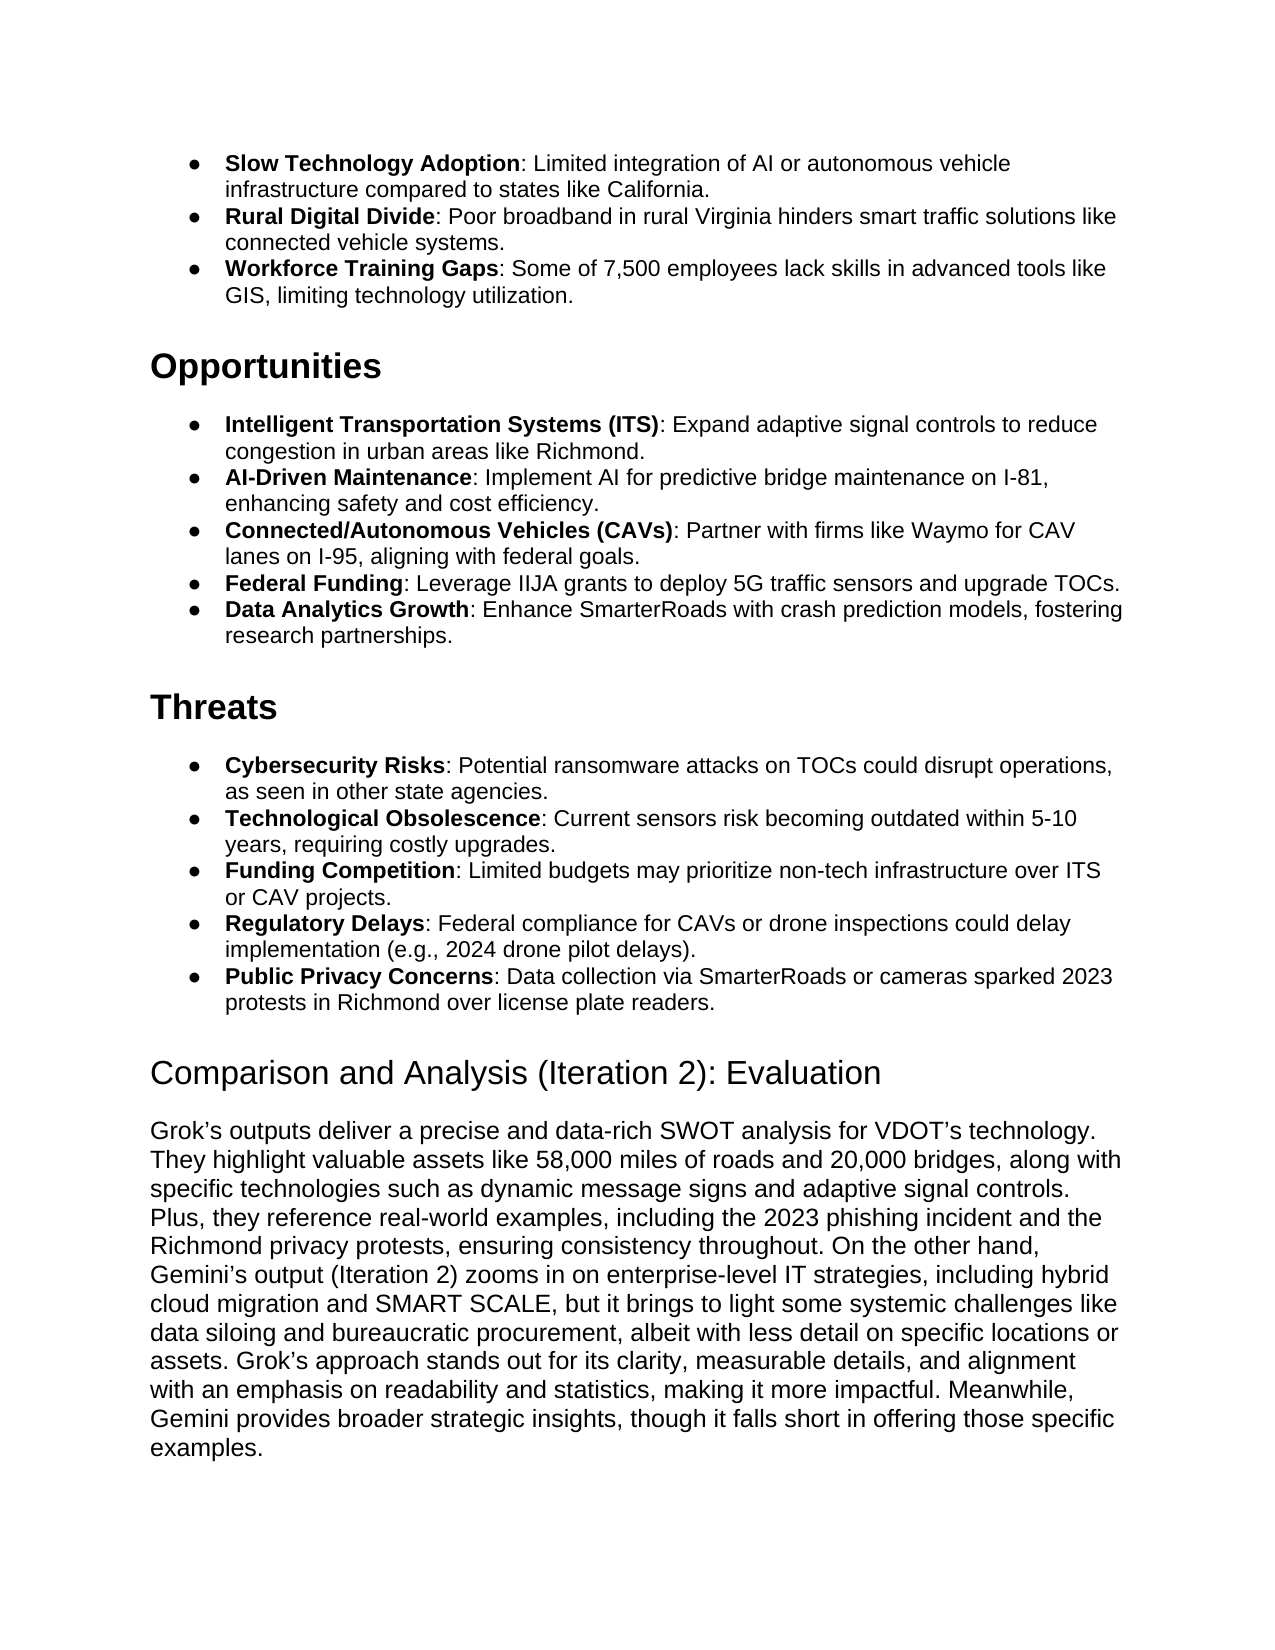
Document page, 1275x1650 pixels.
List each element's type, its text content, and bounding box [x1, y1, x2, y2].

list Workforce Training Gaps: Some of 7,500 employees lack skills in advanced tools like GIS, limiting technology utilization. [187, 255, 1125, 308]
subtitle Opportunities [150, 346, 1125, 386]
list Federal Funding: Leverage IIJA grants to deploy 5G traffic sensors and upgrade TOCs. [187, 569, 1125, 596]
list AI-Driven Maintenance: Implement AI for predictive bridge maintenance on I-81, enhancing safety and cost efficiency. [187, 464, 1125, 517]
list Funding Competition: Limited budgets may prioritize non-tech infrastructure over ITS or CAV projects. [187, 857, 1125, 910]
list Slow Technology Adoption: Limited integration of AI or autonomous vehicle infrastructure compared to states like California. [187, 150, 1125, 203]
list Regulatory Delays: Federal compliance for CAVs or drone inspections could delay implementation (e.g., 2024 drone pilot delays). [187, 910, 1125, 963]
list Cybersecurity Risks: Potential ransomware attacks on TOCs could disrupt operations, as seen in other state agencies. [187, 752, 1125, 804]
list Intelligent Transportation Systems (ITS): Expand adaptive signal controls to reduce congestion in urban areas like Richmond. [187, 411, 1125, 464]
list Data Analytics Growth: Enhance SmarterRoads with crash prediction models, fostering research partnerships. [187, 596, 1125, 648]
subtitle Comparison and Analysis (Iteration 2): Evaluation [150, 1053, 1125, 1091]
list Rural Digital Divide: Poor broadband in rural Virginia hinders smart traffic solutions like connected vehicle systems. [187, 203, 1125, 255]
list Public Privacy Concerns: Data collection via SmarterRoads or cameras sparked 2023 protests in Richmond over license plate readers. [187, 963, 1125, 1015]
text Grok’s outputs deliver a precise and data-rich SWOT analysis for VDOT’s technology. They highlight valuable assets like 58,000 miles of roads and 20,000 bridges, along with specific technologies such as dynamic message signs and adaptive signal controls. Plus, they reference real-world examples, including the 2023 phishing incident and the Richmond privacy protests, ensuring consistency throughout. On the other hand, Gemini’s output (Iteration 2) zooms in on enterprise-level IT strategies, including hybrid cloud migration and SMART SCALE, but it brings to light some systemic challenges like data siloing and bureaucratic procurement, albeit with less detail on specific locations or assets. Grok’s approach stands out for its clarity, measurable details, and alignment with an emphasis on readability and statistics, making it more impactful. Meanwhile, Gemini provides broader strategic insights, though it falls short in offering those specific examples. [150, 1116, 1125, 1461]
list Technological Obsolescence: Current sensors risk becoming outdated within 5-10 years, requiring costly upgrades. [187, 804, 1125, 857]
subtitle Threats [150, 686, 1125, 727]
list Connected/Autonomous Vehicles (CAVs): Partner with firms like Waymo for CAV lanes on I-95, aligning with federal goals. [187, 517, 1125, 569]
